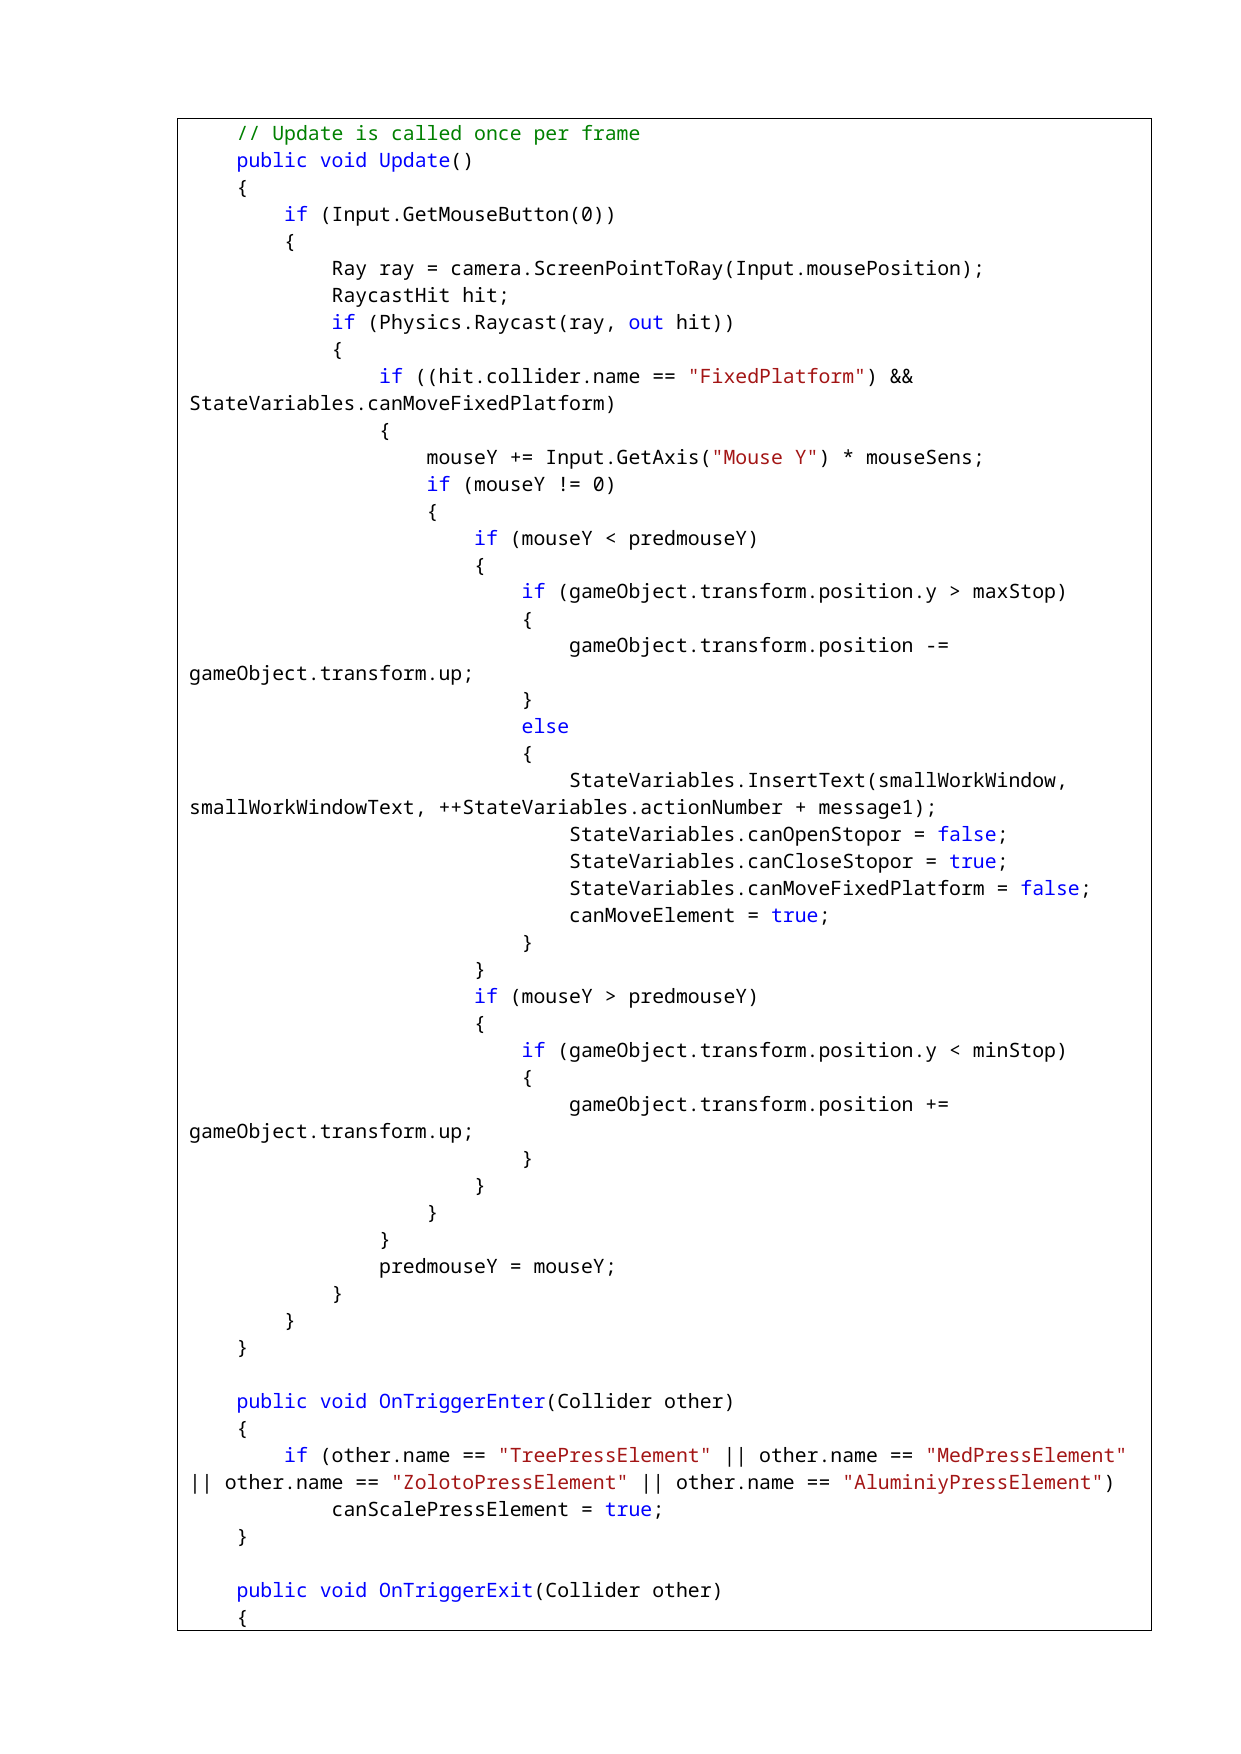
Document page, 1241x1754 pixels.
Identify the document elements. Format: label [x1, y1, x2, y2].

table_header [178, 119, 1151, 1630]
